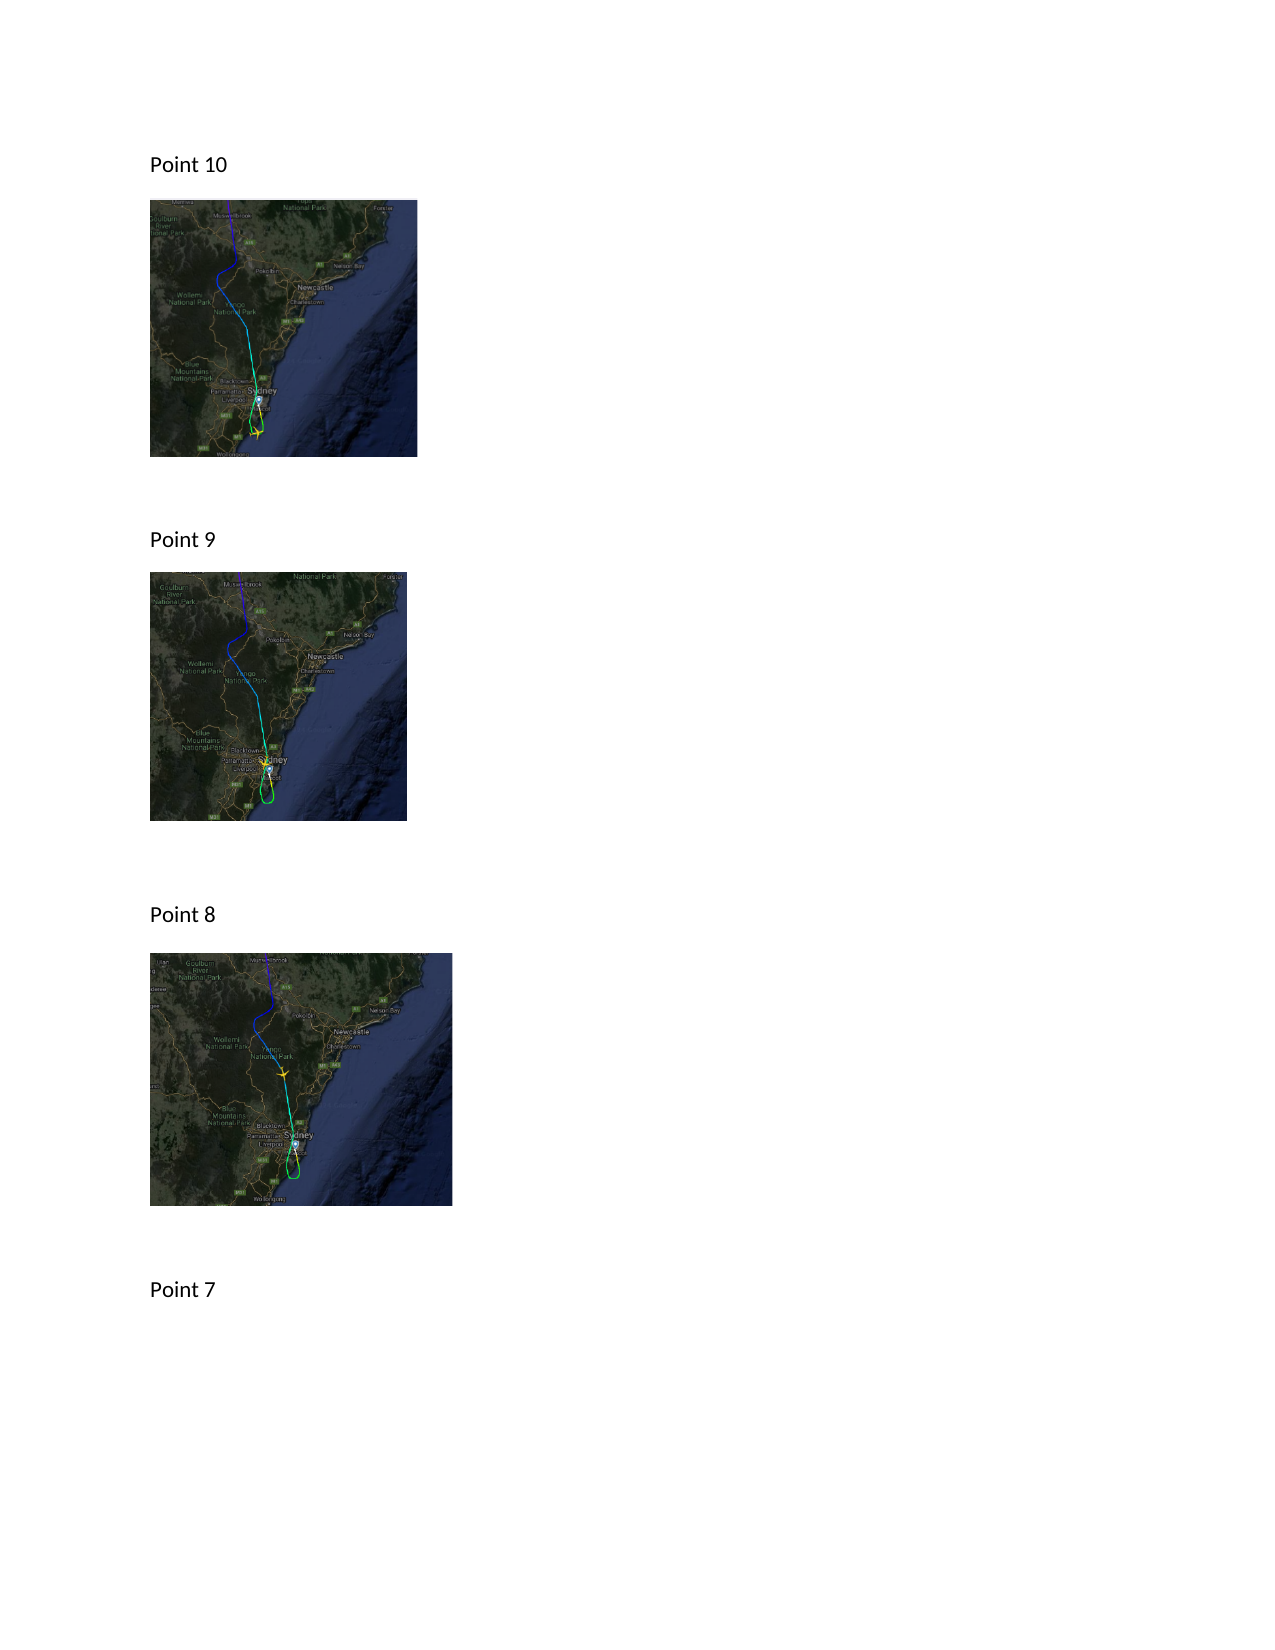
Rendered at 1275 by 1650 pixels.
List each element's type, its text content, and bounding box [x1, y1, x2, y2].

text Point 10 [150, 150, 1125, 178]
picture [150, 953, 453, 1206]
text Point 9 [150, 525, 1125, 553]
picture [150, 198, 418, 457]
text Point 8 [150, 900, 1125, 928]
text Point 7 [150, 1275, 1125, 1303]
picture [150, 572, 407, 821]
